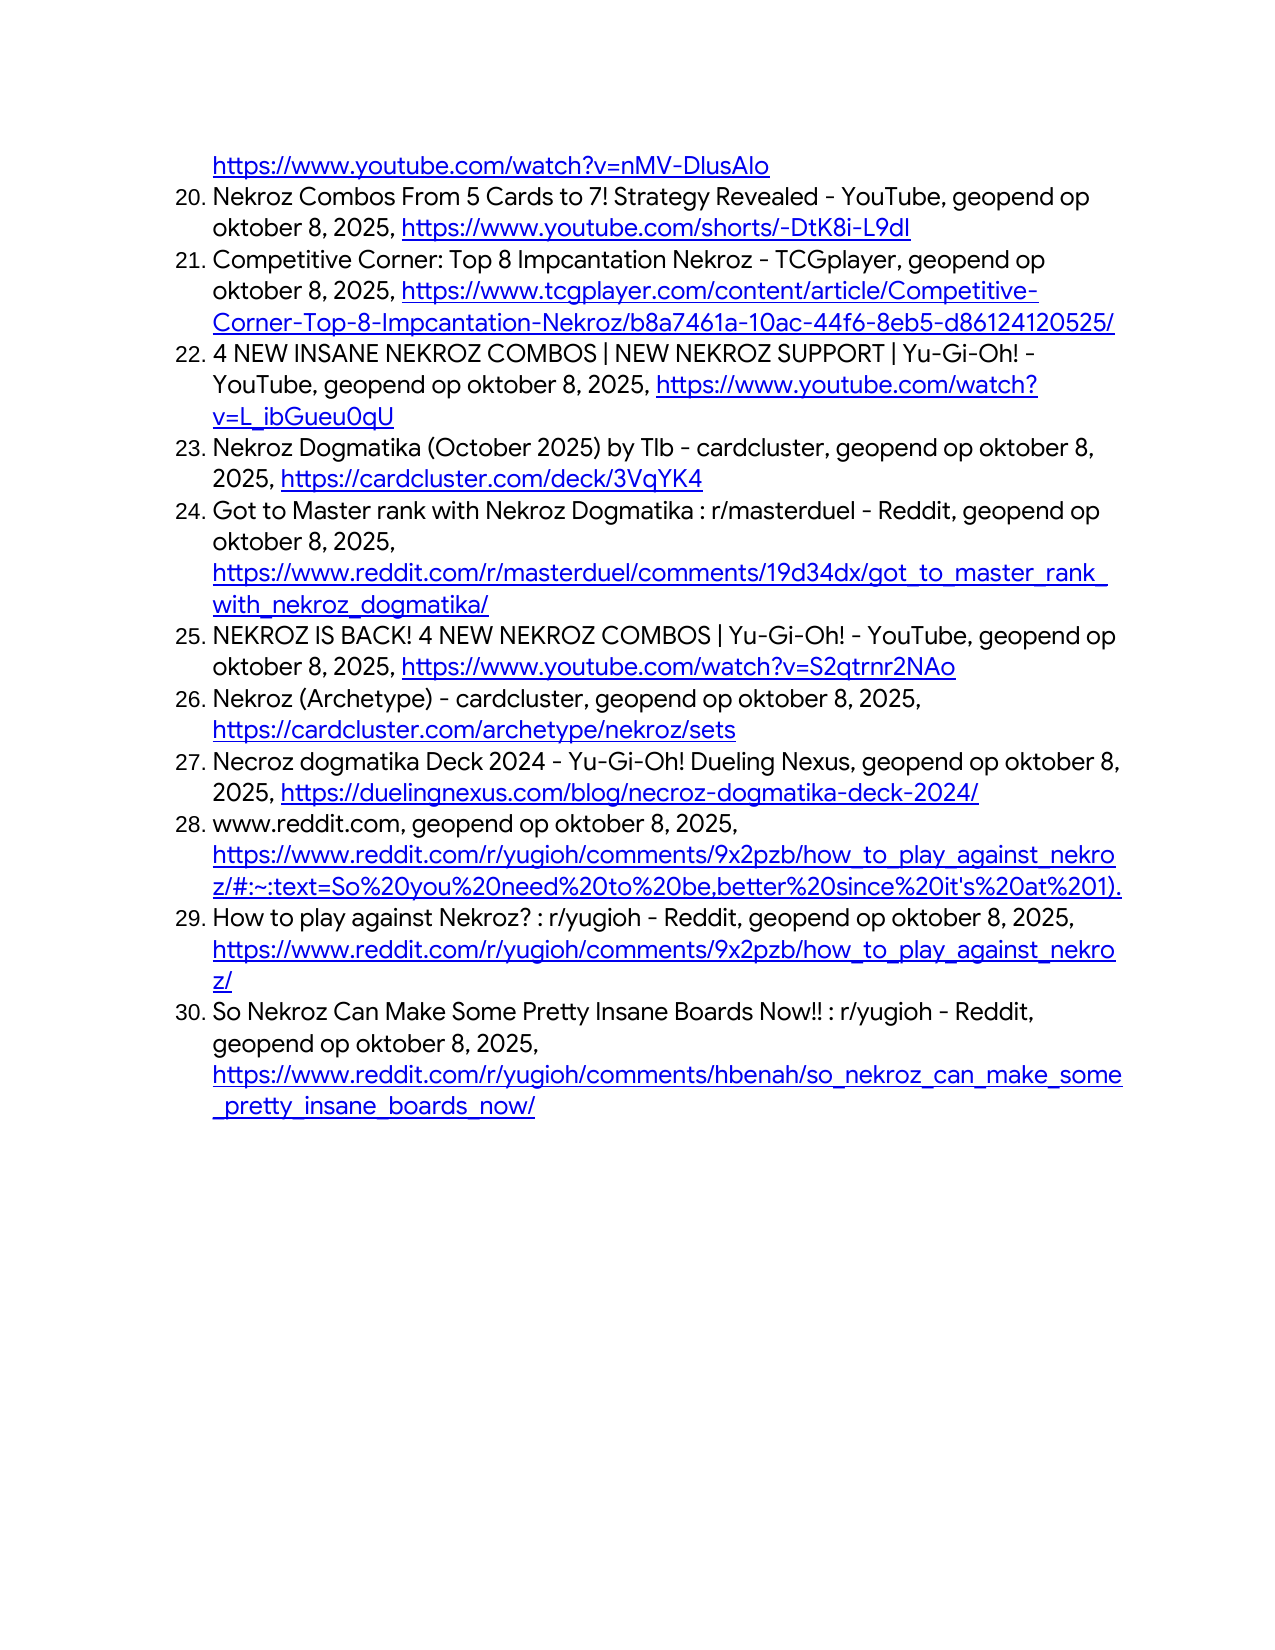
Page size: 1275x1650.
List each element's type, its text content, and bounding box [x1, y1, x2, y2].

list Competitive Corner: Top 8 Impcantation Nekroz - TCGplayer, geopend op oktober 8, 2025, https://www.tcgplayer.com/content/article/Competitive-Corner-Top-8-Impcantation-Nekroz/b8a7461a-10ac-44f6-8eb5-d86124120525/ [175, 244, 1125, 338]
list www.reddit.com, geopend op oktober 8, 2025, https://www.reddit.com/r/yugioh/comments/9x2pzb/how_to_play_against_nekroz/#:~:text=So%20you%20need%20to%20be,better%20since%20it's%20at%201). [175, 808, 1125, 902]
list NEKROZ IS BACK! 4 NEW NEKROZ COMBOS | Yu-Gi-Oh! - YouTube, geopend op oktober 8, 2025, https://www.youtube.com/watch?v=S2qtrnr2NAo [175, 620, 1125, 683]
list Got to Master rank with Nekroz Dogmatika : r/masterduel - Reddit, geopend op oktober 8, 2025, https://www.reddit.com/r/masterduel/comments/19d34dx/got_to_master_rank_with_nekroz_dogmatika/ [175, 495, 1125, 620]
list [175, 150, 1125, 181]
list So Nekroz Can Make Some Pretty Insane Boards Now!! : r/yugioh - Reddit, geopend op oktober 8, 2025, https://www.reddit.com/r/yugioh/comments/hbenah/so_nekroz_can_make_some_pretty_insane_boards_now/ [175, 997, 1125, 1122]
list How to play against Nekroz? : r/yugioh - Reddit, geopend op oktober 8, 2025, https://www.reddit.com/r/yugioh/comments/9x2pzb/how_to_play_against_nekroz/ [175, 902, 1125, 997]
list 4 NEW INSANE NEKROZ COMBOS | NEW NEKROZ SUPPORT | Yu-Gi-Oh! - YouTube, geopend op oktober 8, 2025, https://www.youtube.com/watch?v=L_ibGueu0qU [175, 338, 1125, 432]
list Nekroz Dogmatika (October 2025) by Tlb - cardcluster, geopend op oktober 8, 2025, https://cardcluster.com/deck/3VqYK4 [175, 432, 1125, 495]
list Necroz dogmatika Deck 2024 - Yu-Gi-Oh! Dueling Nexus, geopend op oktober 8, 2025, https://duelingnexus.com/blog/necroz-dogmatika-deck-2024/ [175, 746, 1125, 808]
list Nekroz (Archetype) - cardcluster, geopend op oktober 8, 2025, https://cardcluster.com/archetype/nekroz/sets [175, 683, 1125, 746]
list Nekroz Combos From 5 Cards to 7! Strategy Revealed - YouTube, geopend op oktober 8, 2025, https://www.youtube.com/shorts/-DtK8i-L9dI [175, 181, 1125, 244]
